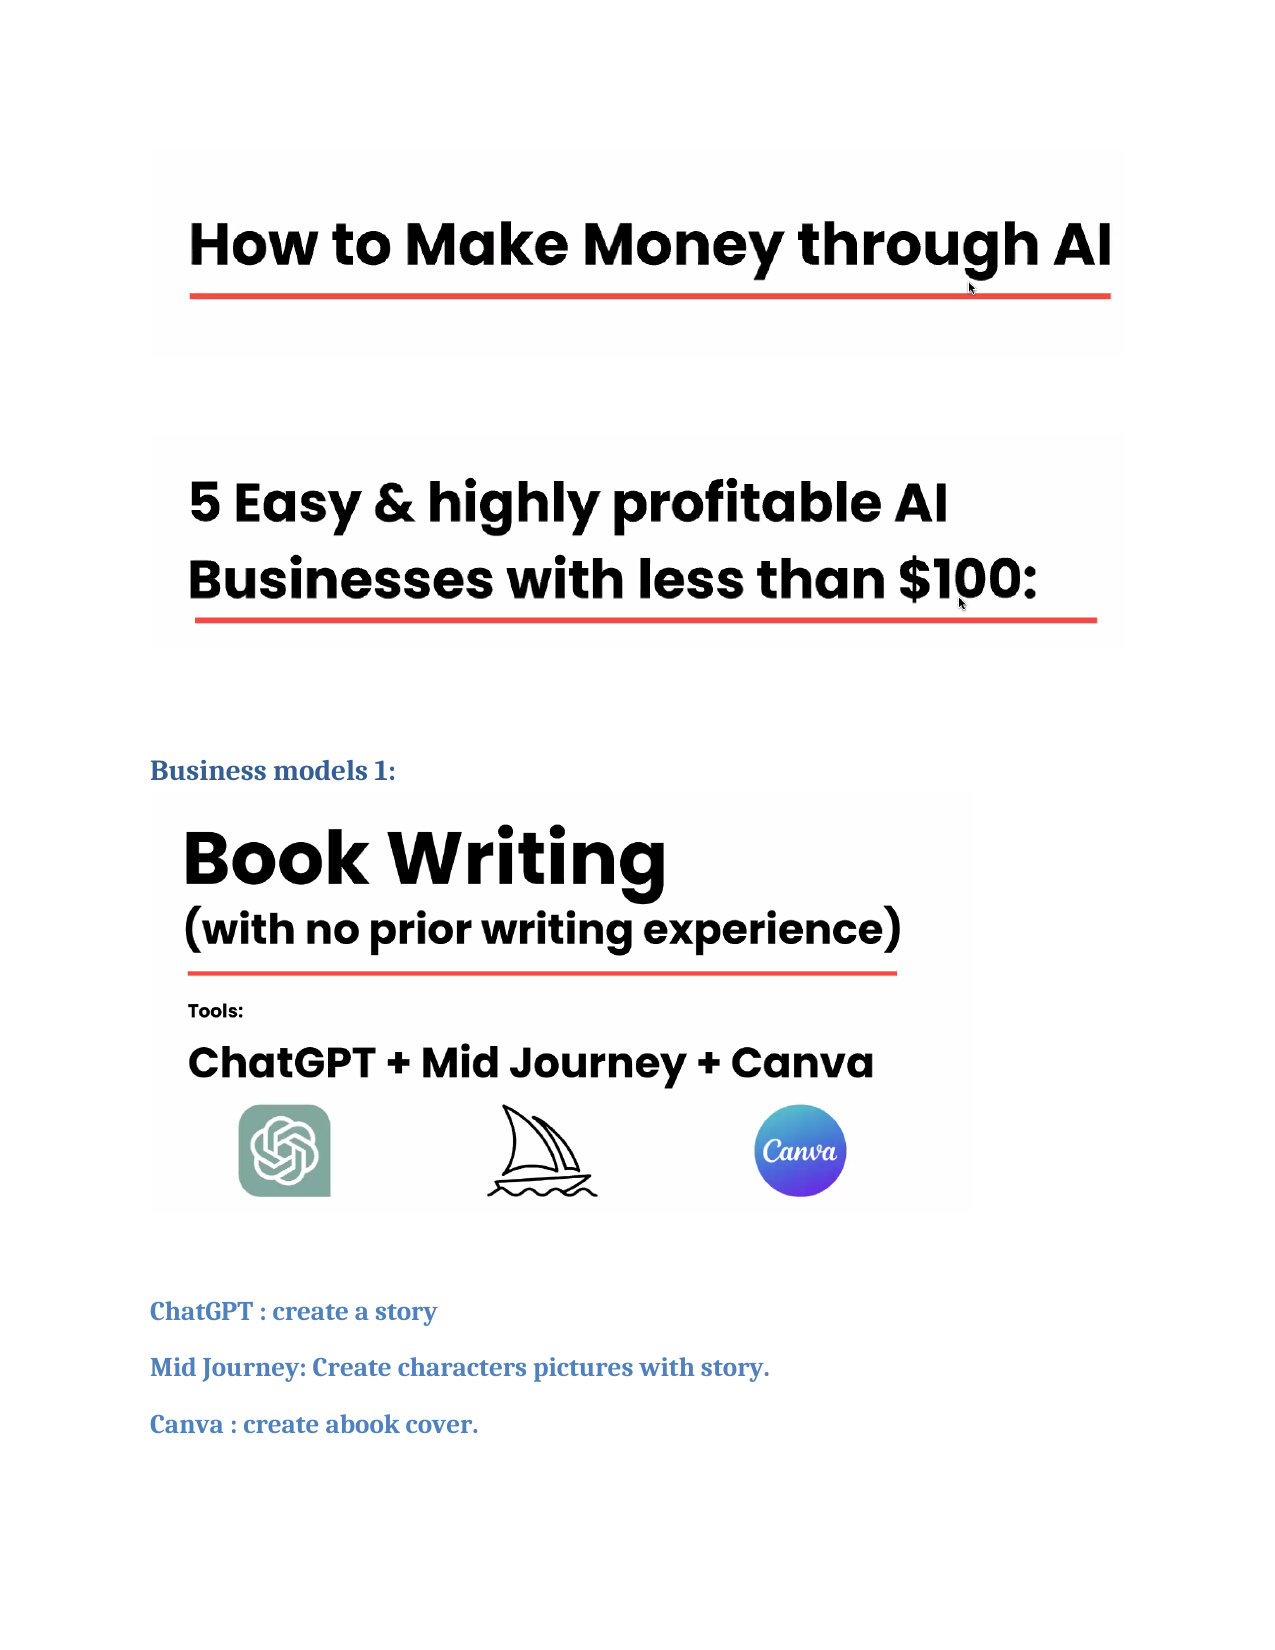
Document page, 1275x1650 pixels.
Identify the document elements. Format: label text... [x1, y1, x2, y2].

picture [150, 434, 1125, 647]
picture [150, 792, 972, 1214]
subtitle Canva : create abook cover. [150, 1409, 1125, 1440]
subtitle Business models 1: [150, 754, 1125, 787]
subtitle Mid Journey: Create characters pictures with story. [150, 1352, 1125, 1383]
picture [150, 150, 1125, 356]
subtitle ChatGPT : create a story [150, 1296, 1125, 1327]
